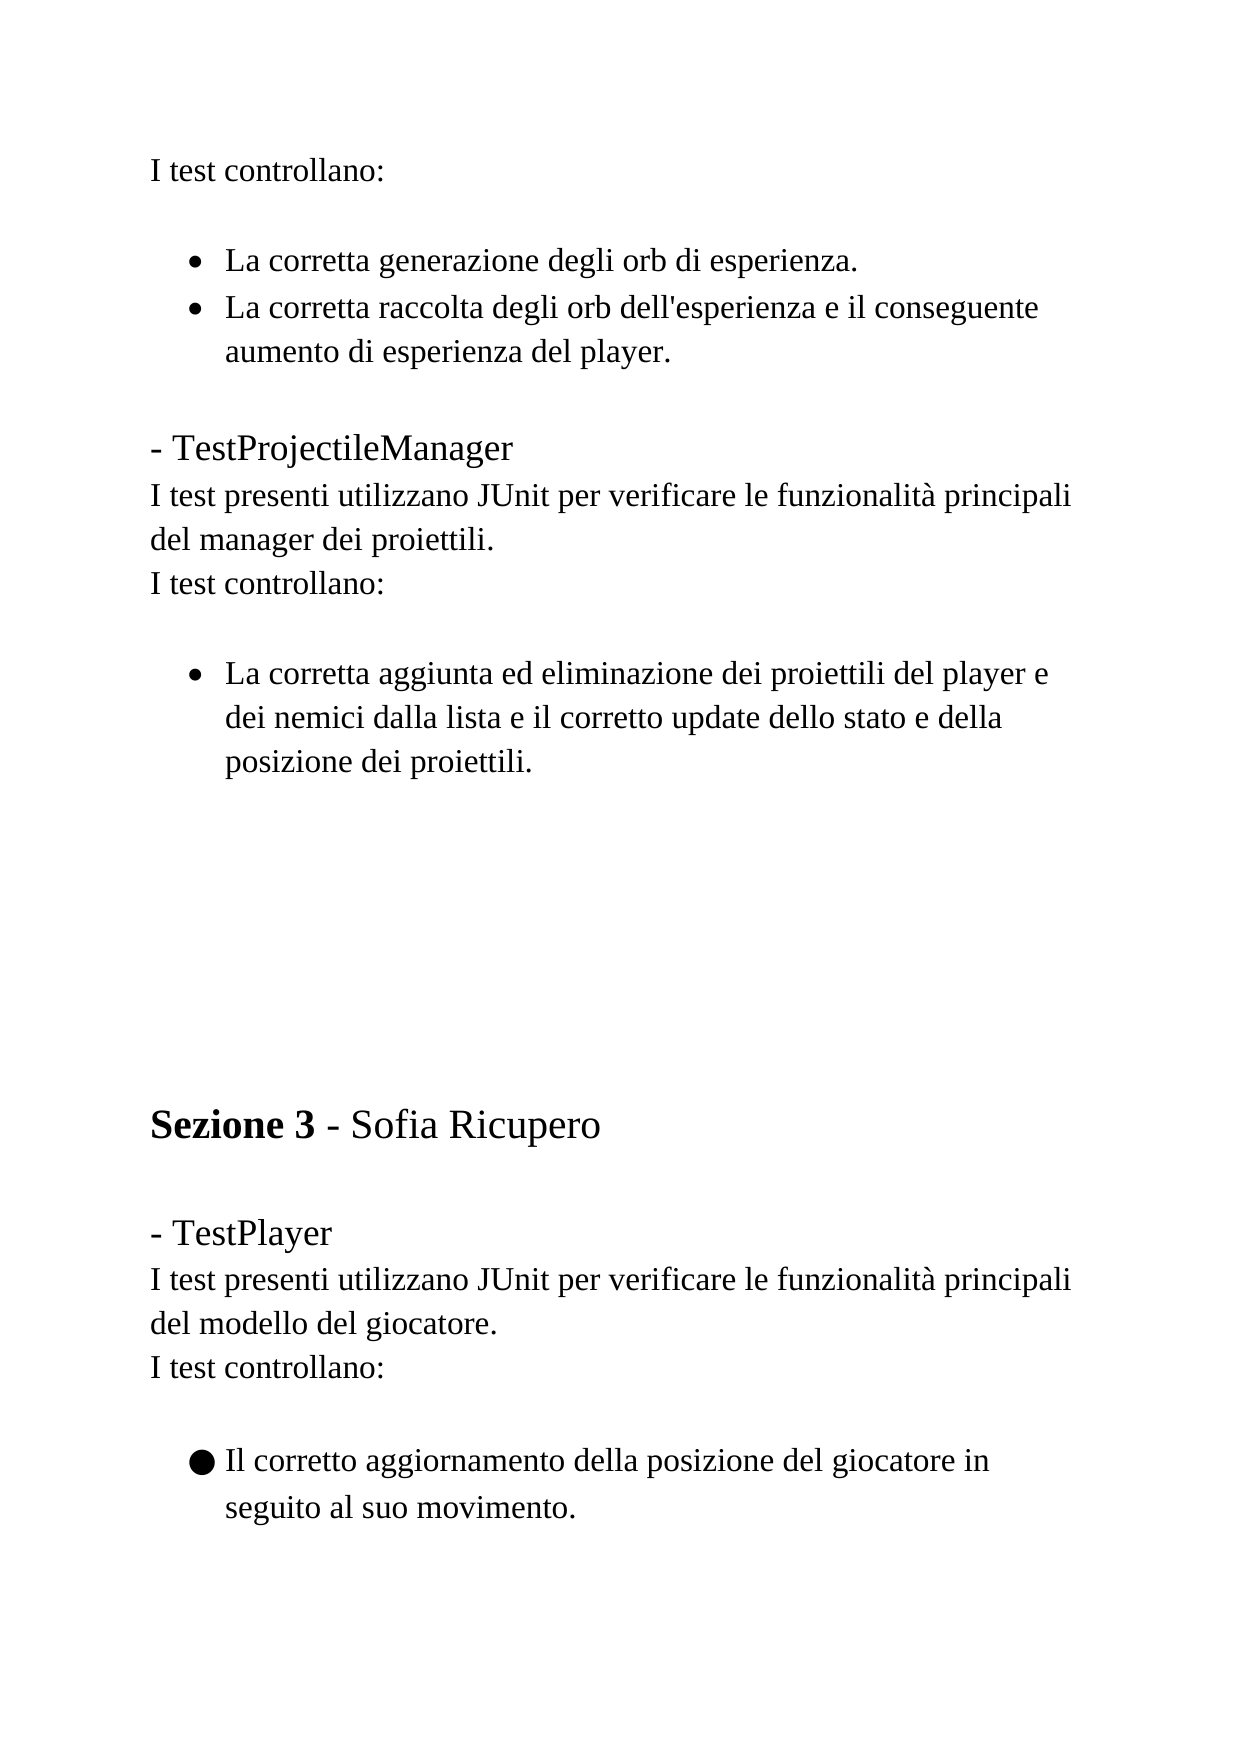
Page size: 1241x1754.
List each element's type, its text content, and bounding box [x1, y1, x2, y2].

list La corretta generazione degli orb di esperienza. [187, 238, 1090, 279]
text I test presenti utilizzano JUnit per verificare le funzionalità principali del manager dei proiettili. [150, 475, 1090, 557]
text - TestProjectileManager [150, 425, 1090, 468]
text I test controllano: [150, 563, 1090, 601]
text - TestPlayer [150, 1210, 1090, 1253]
list Il corretto aggiornamento della posizione del giocatore in seguito al suo movimento. [187, 1436, 1090, 1525]
text I test controllano: [150, 150, 1090, 188]
text Sezione 3 - Sofia Ricupero [150, 1100, 1090, 1148]
text I test controllano: [150, 1348, 1090, 1386]
list La corretta raccolta degli orb dell'esperienza e il conseguente aumento di esperienza del player. [187, 285, 1090, 370]
list La corretta aggiunta ed eliminazione dei proiettili del player e dei nemici dalla lista e il corretto update dello stato e della posizione dei proiettili. [187, 651, 1090, 780]
text I test presenti utilizzano JUnit per verificare le funzionalità principali del modello del giocatore. [150, 1259, 1090, 1342]
